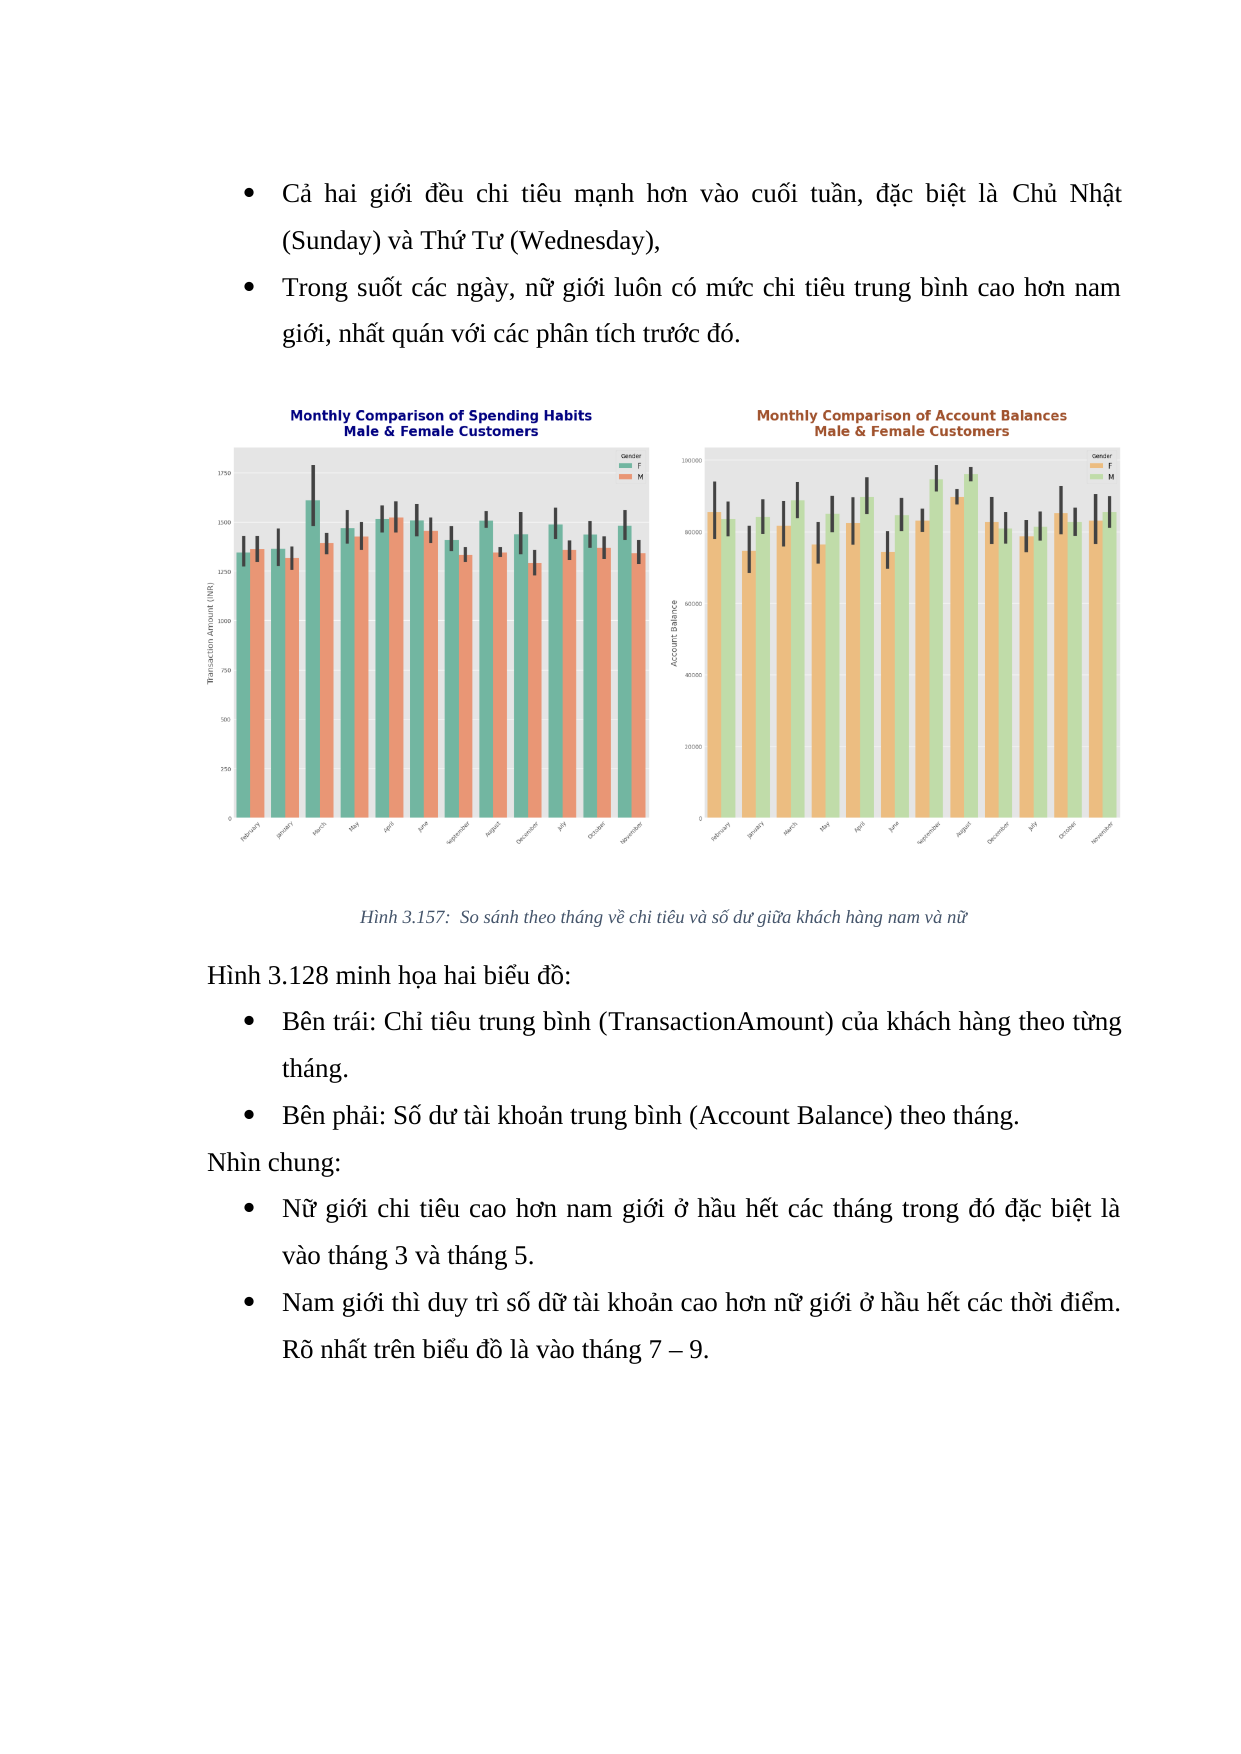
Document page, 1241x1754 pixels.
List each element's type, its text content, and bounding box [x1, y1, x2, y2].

list Bên trái: Chỉ tiêu trung bình (TransactionAmount) của khách hàng theo từng tháng. [244, 1006, 1122, 1083]
picture [207, 410, 1122, 844]
text Hình 3.128 minh họa hai biểu đồ: [207, 959, 1122, 990]
list Nam giới thì duy trì số dữ tài khoản cao hơn nữ giới ở hầu hết các thời điểm. Rõ nhất trên biểu đồ là vào tháng 7 – 9. [244, 1286, 1122, 1364]
list Bên phải: Số dư tài khoản trung bình (Account Balance) theo tháng. [244, 1099, 1122, 1130]
list Cả hai giới đều chi tiêu mạnh hơn vào cuối tuần, đặc biệt là Chủ Nhật (Sunday) và Thứ Tư (Wednesday), [244, 177, 1122, 255]
list Nữ giới chi tiêu cao hơn nam giới ở hầu hết các tháng trong đó đặc biệt là vào tháng 3 và tháng 5. [244, 1192, 1122, 1270]
list Trong suốt các ngày, nữ giới luôn có mức chi tiêu trung bình cao hơn nam giới, nhất quán với các phân tích trước đó. [244, 271, 1122, 348]
text Nhìn chung: [207, 1146, 1122, 1177]
